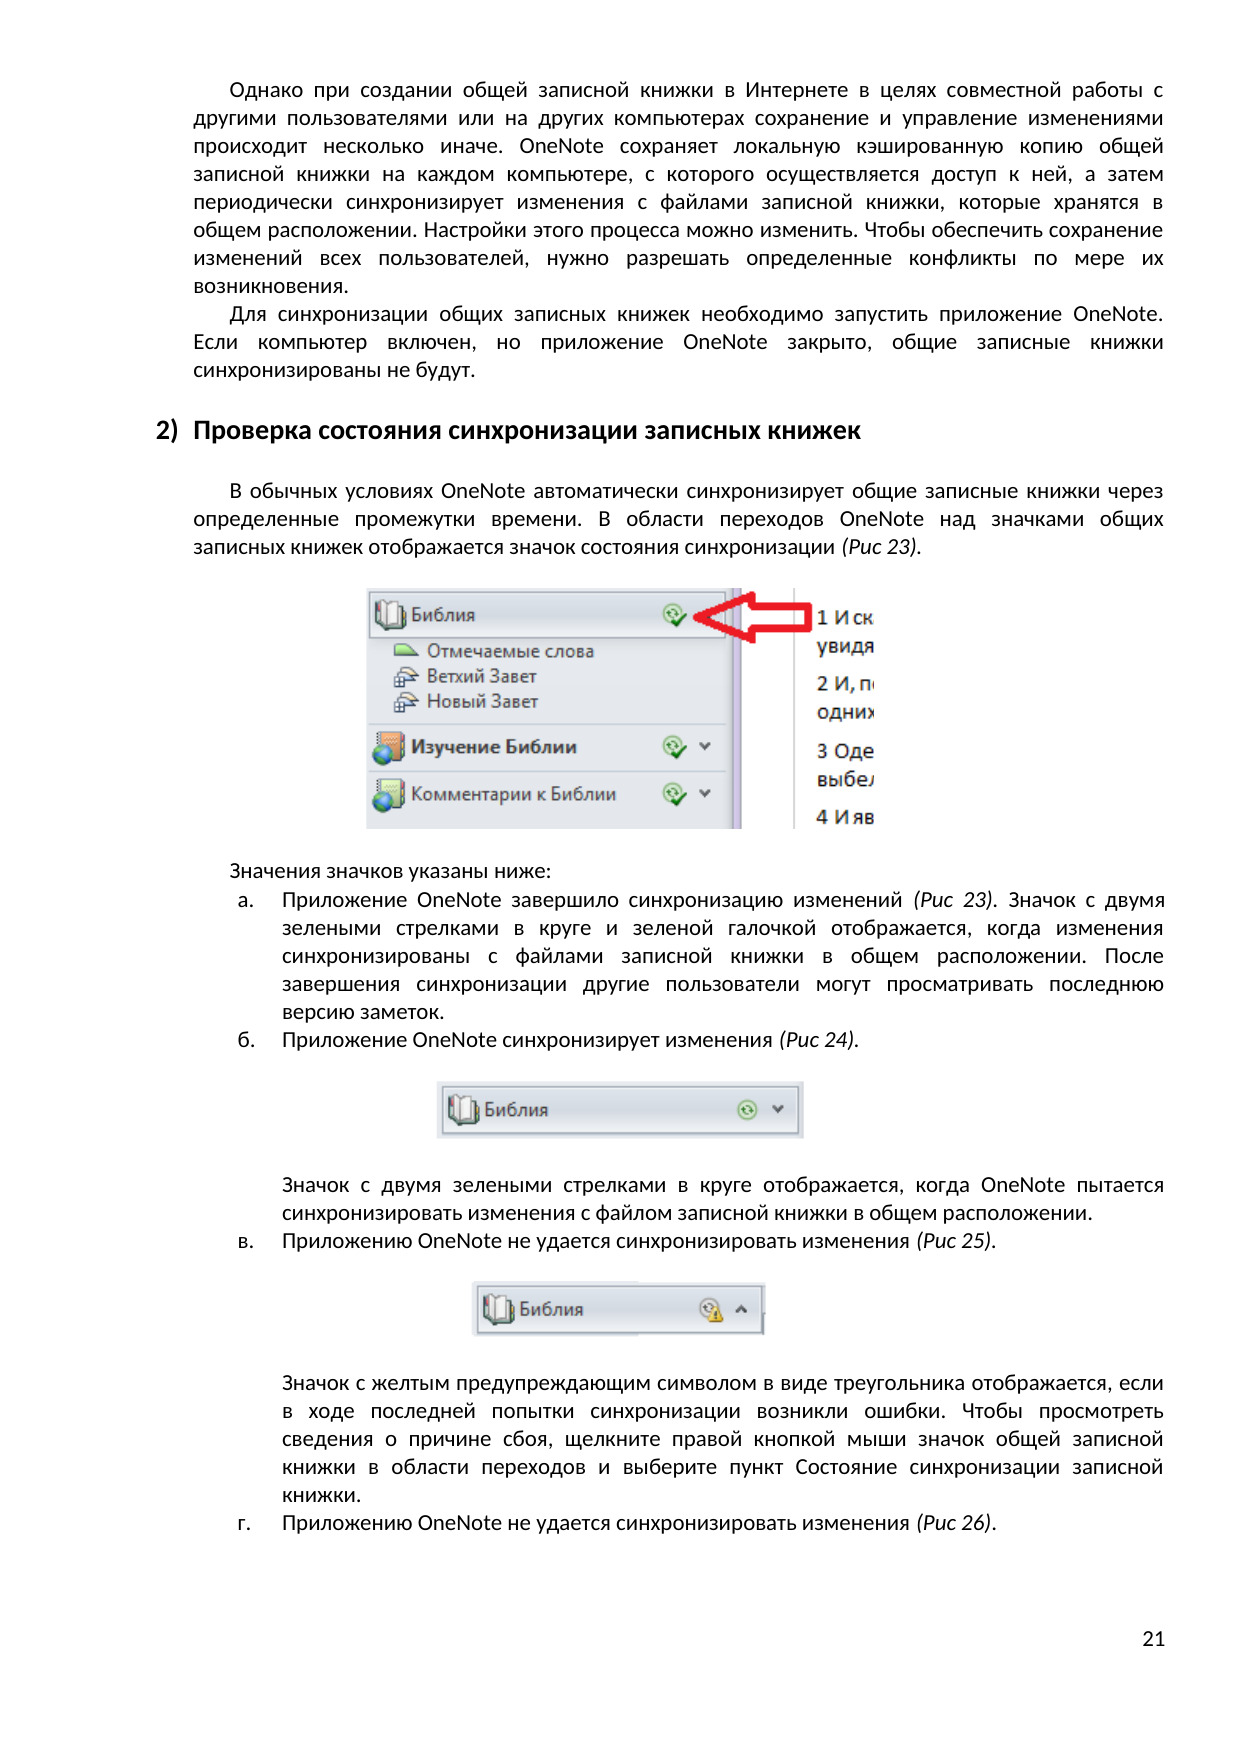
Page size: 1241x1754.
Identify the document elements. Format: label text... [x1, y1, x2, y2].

text Для синхронизации общих записных книжек необходимо запустить приложение OneNote. Если компьютер включен, но приложение OneNote закрыто, общие записные книжки синхронизированы не будут. [193, 299, 1165, 383]
list Приложение OneNote синхронизирует изменения (Рис 24). [237, 1025, 1165, 1053]
list Значок с желтым предупреждающим символом в виде треугольника отображается, если в ходе последней попытки синхронизации возникли ошибки. Чтобы просмотреть сведения о причине сбоя, щелкните правой кнопкой мыши значок общей записной книжки в области переходов и выберите пункт Состояние синхронизации записной книжки. [282, 1368, 1165, 1508]
list Приложению OneNote не удается синхронизировать изменения (Рис 26). [237, 1508, 1165, 1536]
text Однако при создании общей записной книжки в Интернете в целях совместной работы с другими пользователями или на других компьютерах сохранение и управление изменениями происходит несколько иначе. OneNote сохраняет локальную кэшированную копию общей записной книжки на каждом компьютере, с которого осуществляется доступ к ней, а затем периодически синхронизирует изменения с файлами записной книжки, которые хранятся в общем расположении. Настройки этого процесса можно изменить. Чтобы обеспечить сохранение изменений всех пользователей, нужно разрешать определенные конфликты по мере их возникновения. [193, 75, 1165, 299]
list Приложению OneNote не удается синхронизировать изменения (Рис 25). [237, 1226, 1165, 1254]
picture [471, 1281, 769, 1340]
list Значок с двумя зелеными стрелками в круге отображается, когда OneNote пытается синхронизировать изменения с файлом записной книжки в общем расположении. [282, 1170, 1165, 1226]
picture [366, 588, 874, 829]
text В обычных условиях OneNote автоматически синхронизирует общие записные книжки через определенные промежутки времени. В области переходов OneNote над значками общих записных книжек отображается значок состояния синхронизации (Рис 23). [193, 476, 1165, 560]
picture [436, 1080, 804, 1142]
text Значения значков указаны ниже: [193, 857, 1165, 885]
subtitle Проверка состояния синхронизации записных книжек [156, 412, 1165, 447]
list Приложение OneNote завершило синхронизацию изменений (Рис 23). Значок с двумя зелеными стрелками в круге и зеленой галочкой отображается, когда изменения синхронизированы с файлами записной книжки в общем расположении. После завершения синхронизации другие пользователи могут просматривать последнюю версию заметок. [237, 885, 1165, 1025]
